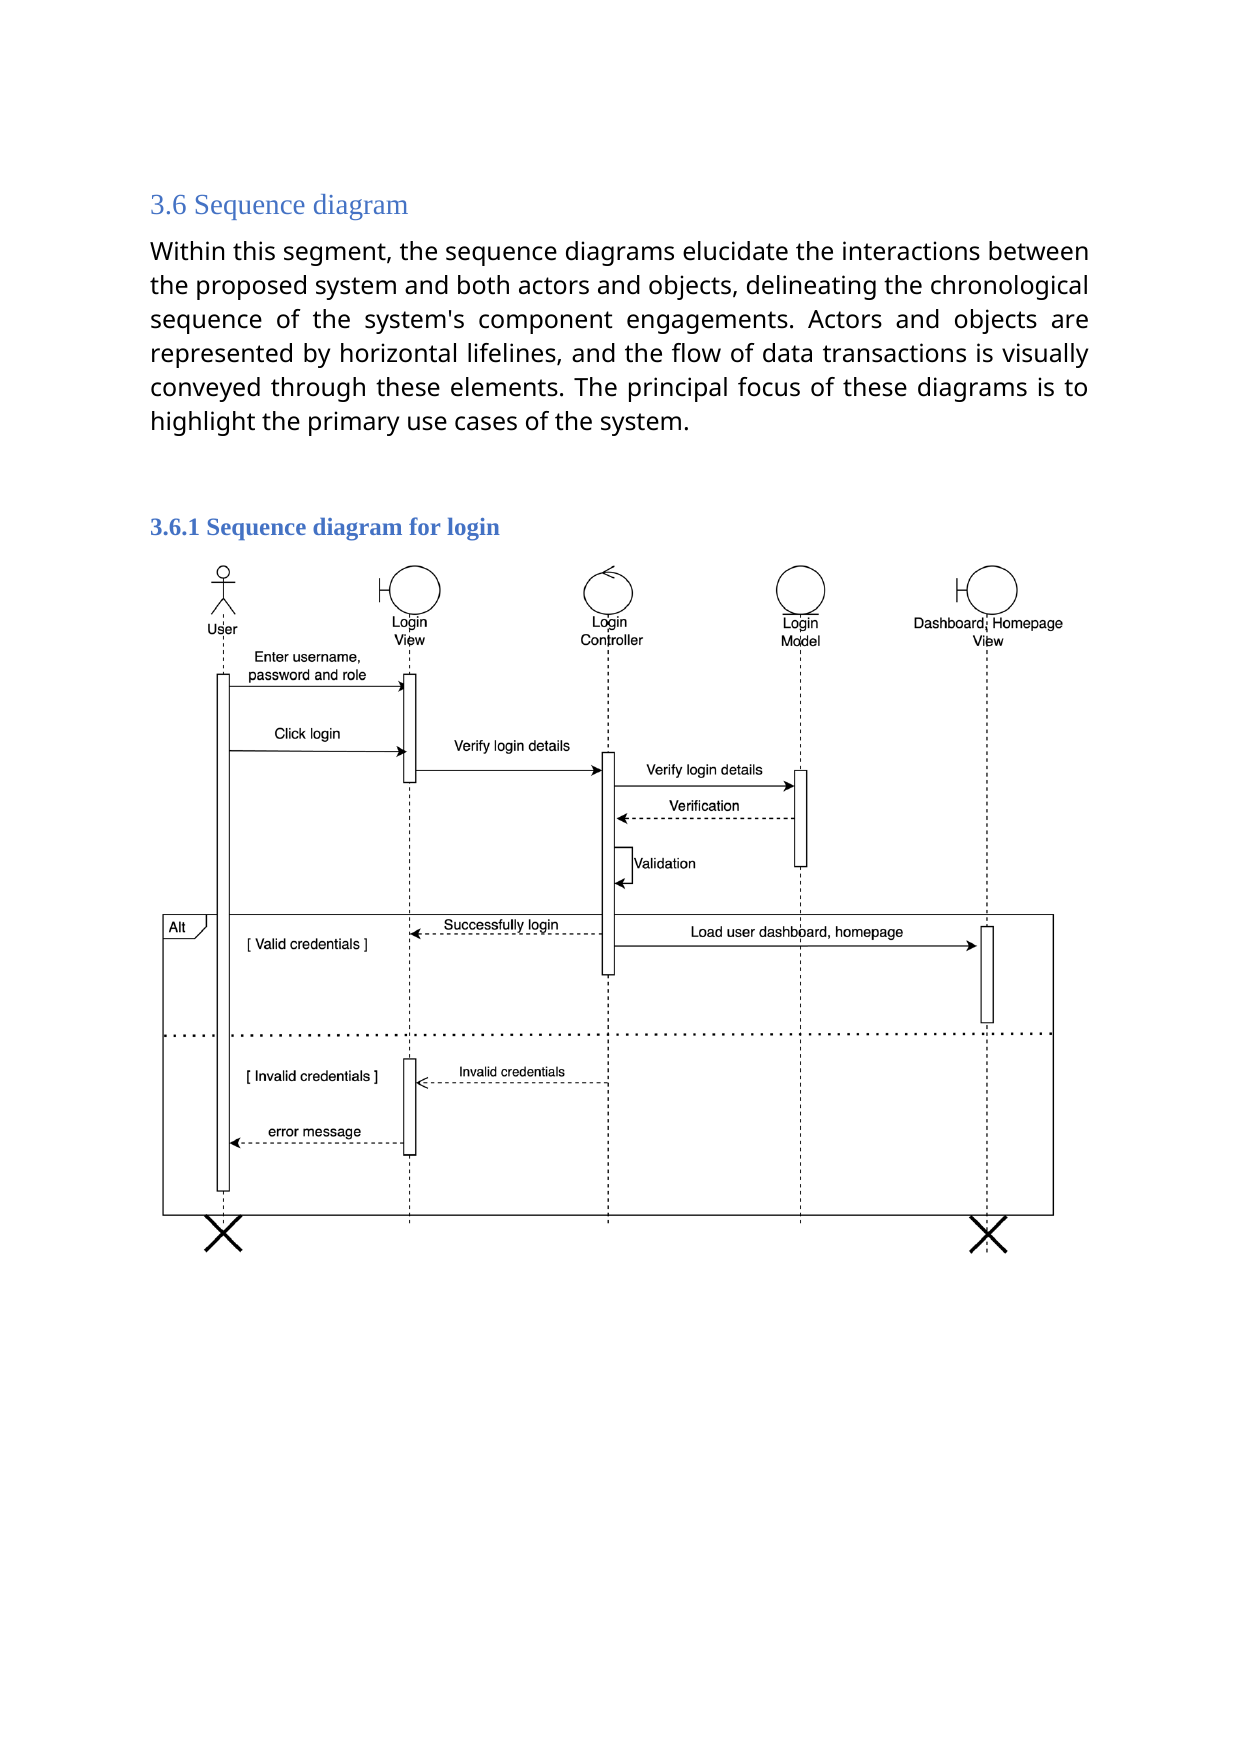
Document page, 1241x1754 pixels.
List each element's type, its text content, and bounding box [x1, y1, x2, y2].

subtitle 3.6.1 Sequence diagram for login [150, 512, 1090, 541]
subtitle 3.6 Sequence diagram [150, 187, 1090, 221]
picture [150, 553, 1091, 1266]
text Within this segment, the sequence diagrams elucidate the interactions between the proposed system and both actors and objects, delineating the chronological sequence of the system's component engagements. Actors and objects are represented by horizontal lifelines, and the flow of data transactions is visually conveyed through these elements. The principal focus of these diagrams is to highlight the primary use cases of the system. [150, 233, 1090, 438]
